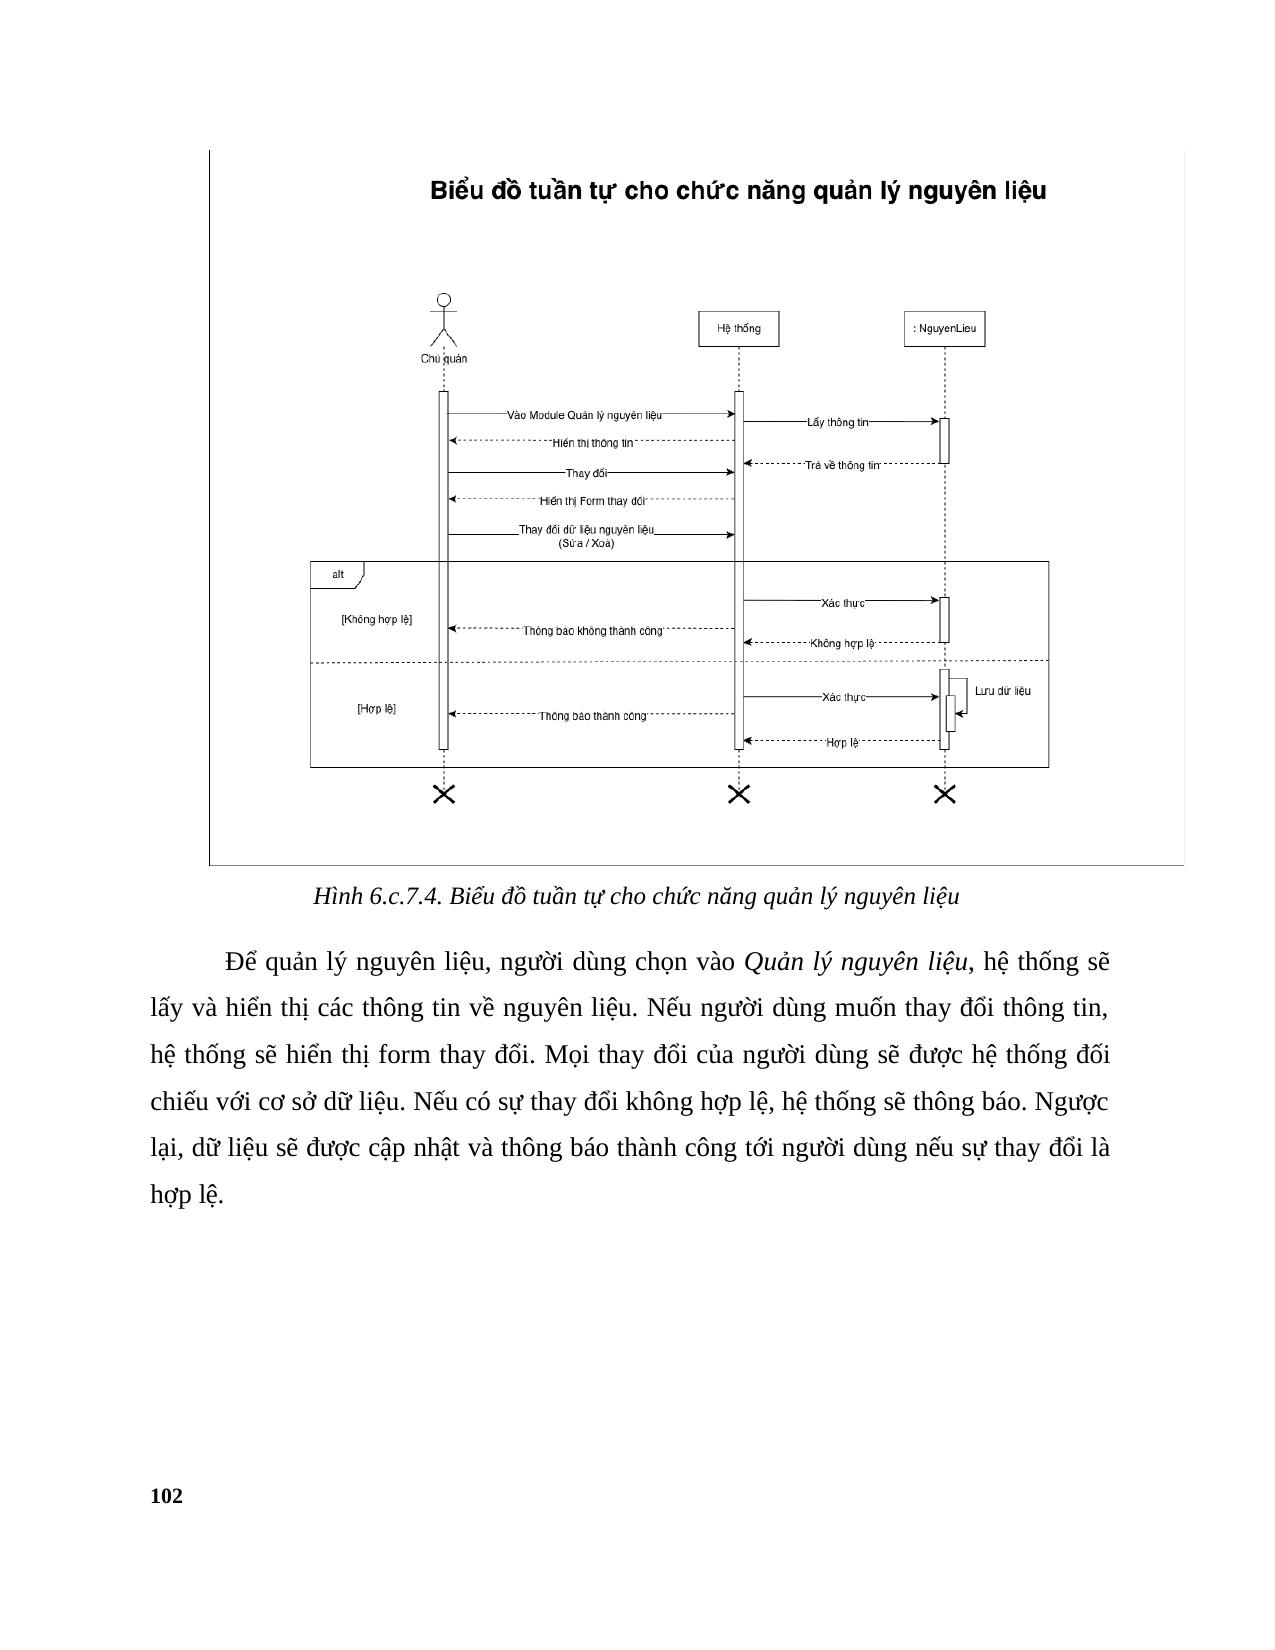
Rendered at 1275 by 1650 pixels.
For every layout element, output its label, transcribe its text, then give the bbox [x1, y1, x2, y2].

picture [209, 150, 1185, 866]
text Hình 6.c.7.4. Biểu đồ tuần tự cho chức năng quản lý nguyên liệu [150, 881, 1125, 910]
text Để quản lý nguyên liệu, người dùng chọn vào Quản lý nguyên liệu, hệ thống sẽ lấy và hiển thị các thông tin về nguyên liệu. Nếu người dùng muốn thay đổi thông tin, hệ thống sẽ hiển thị form thay đổi. Mọi thay đổi của người dùng sẽ được hệ thống đối chiếu với cơ sở dữ liệu. Nếu có sự thay đổi không hợp lệ, hệ thống sẽ thông báo. Ngược lại, dữ liệu sẽ được cập nhật và thông báo thành công tới người dùng nếu sự thay đổi là hợp lệ. [150, 945, 1111, 1209]
